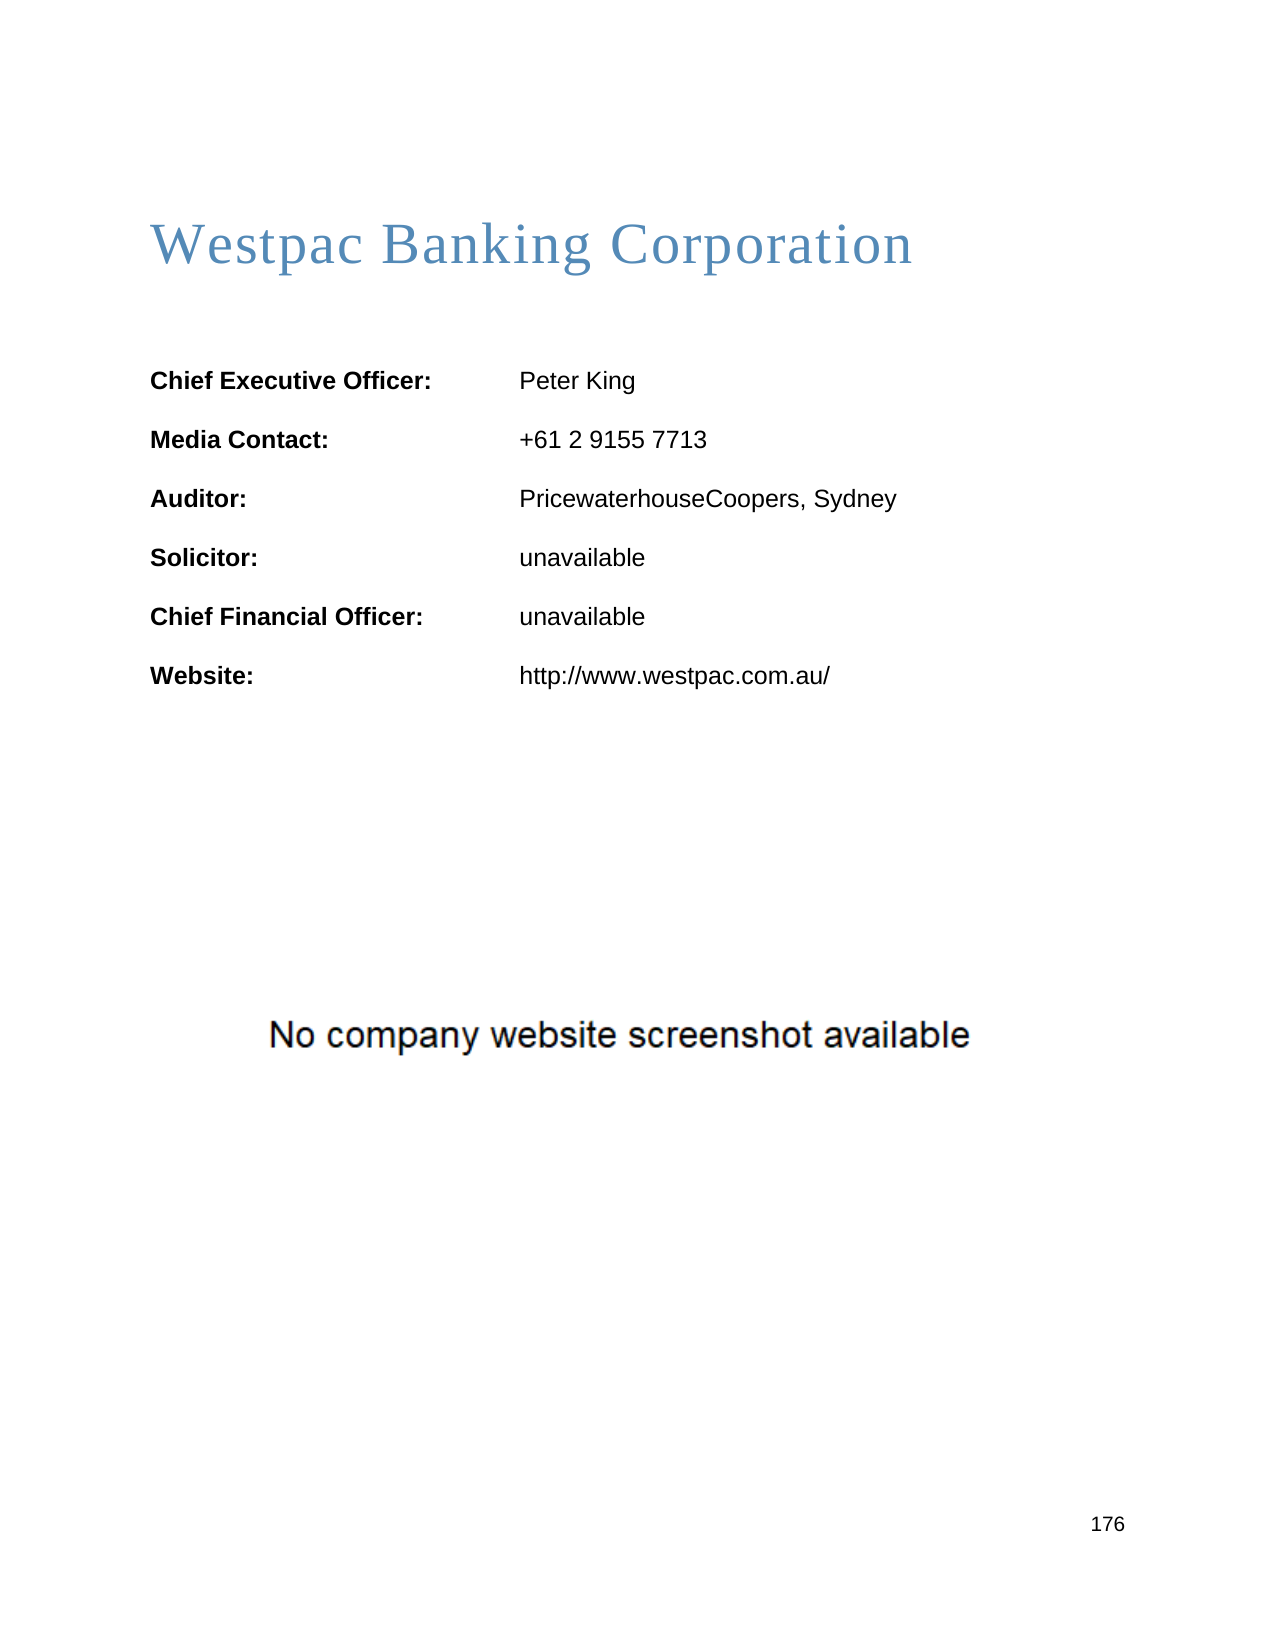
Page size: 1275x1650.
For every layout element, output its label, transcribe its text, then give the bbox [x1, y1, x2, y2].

table_cell Auditor: [139, 477, 508, 536]
table_cell unavailable [508, 536, 1113, 595]
table_cell Website: [139, 654, 508, 713]
table_cell http://www.westpac.com.au/ [508, 654, 1113, 713]
table_header Peter King [508, 359, 1113, 418]
table_cell Solicitor: [139, 536, 508, 595]
table_cell Media Contact: [139, 418, 508, 477]
table_cell +61 2 9155 7713 [508, 418, 1113, 477]
table_cell unavailable [508, 595, 1113, 654]
table_header Chief Executive Officer: [139, 359, 508, 418]
table_cell Chief Financial Officer: [139, 595, 508, 654]
picture [150, 785, 1091, 1284]
subtitle Westpac Banking Corporation [150, 209, 1125, 276]
table_cell PricewaterhouseCoopers, Sydney [508, 477, 1113, 536]
